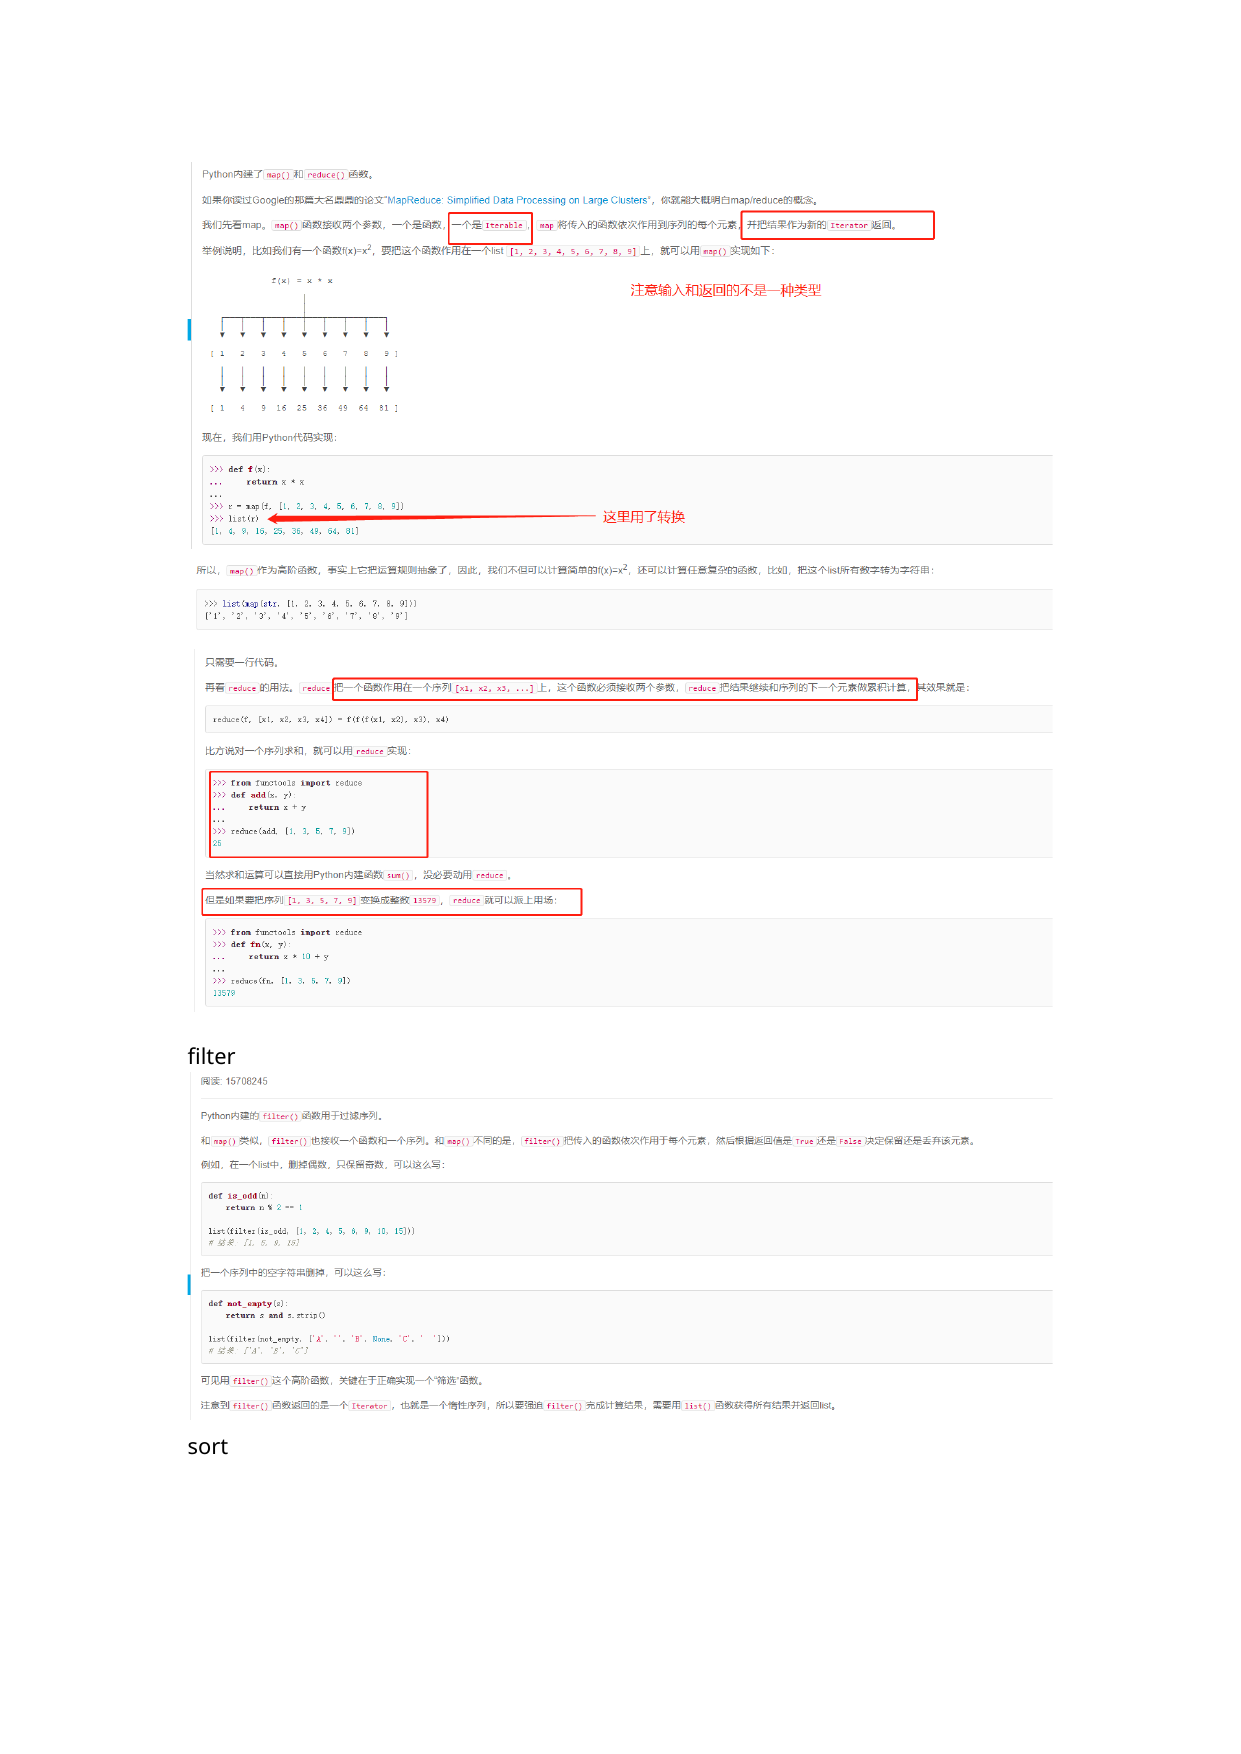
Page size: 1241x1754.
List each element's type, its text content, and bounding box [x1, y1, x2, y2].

picture [187, 1072, 1053, 1420]
picture [187, 649, 1053, 1012]
text sort [187, 1420, 1053, 1462]
picture [187, 552, 1053, 639]
text filter [187, 1039, 1053, 1072]
picture [187, 162, 1053, 549]
